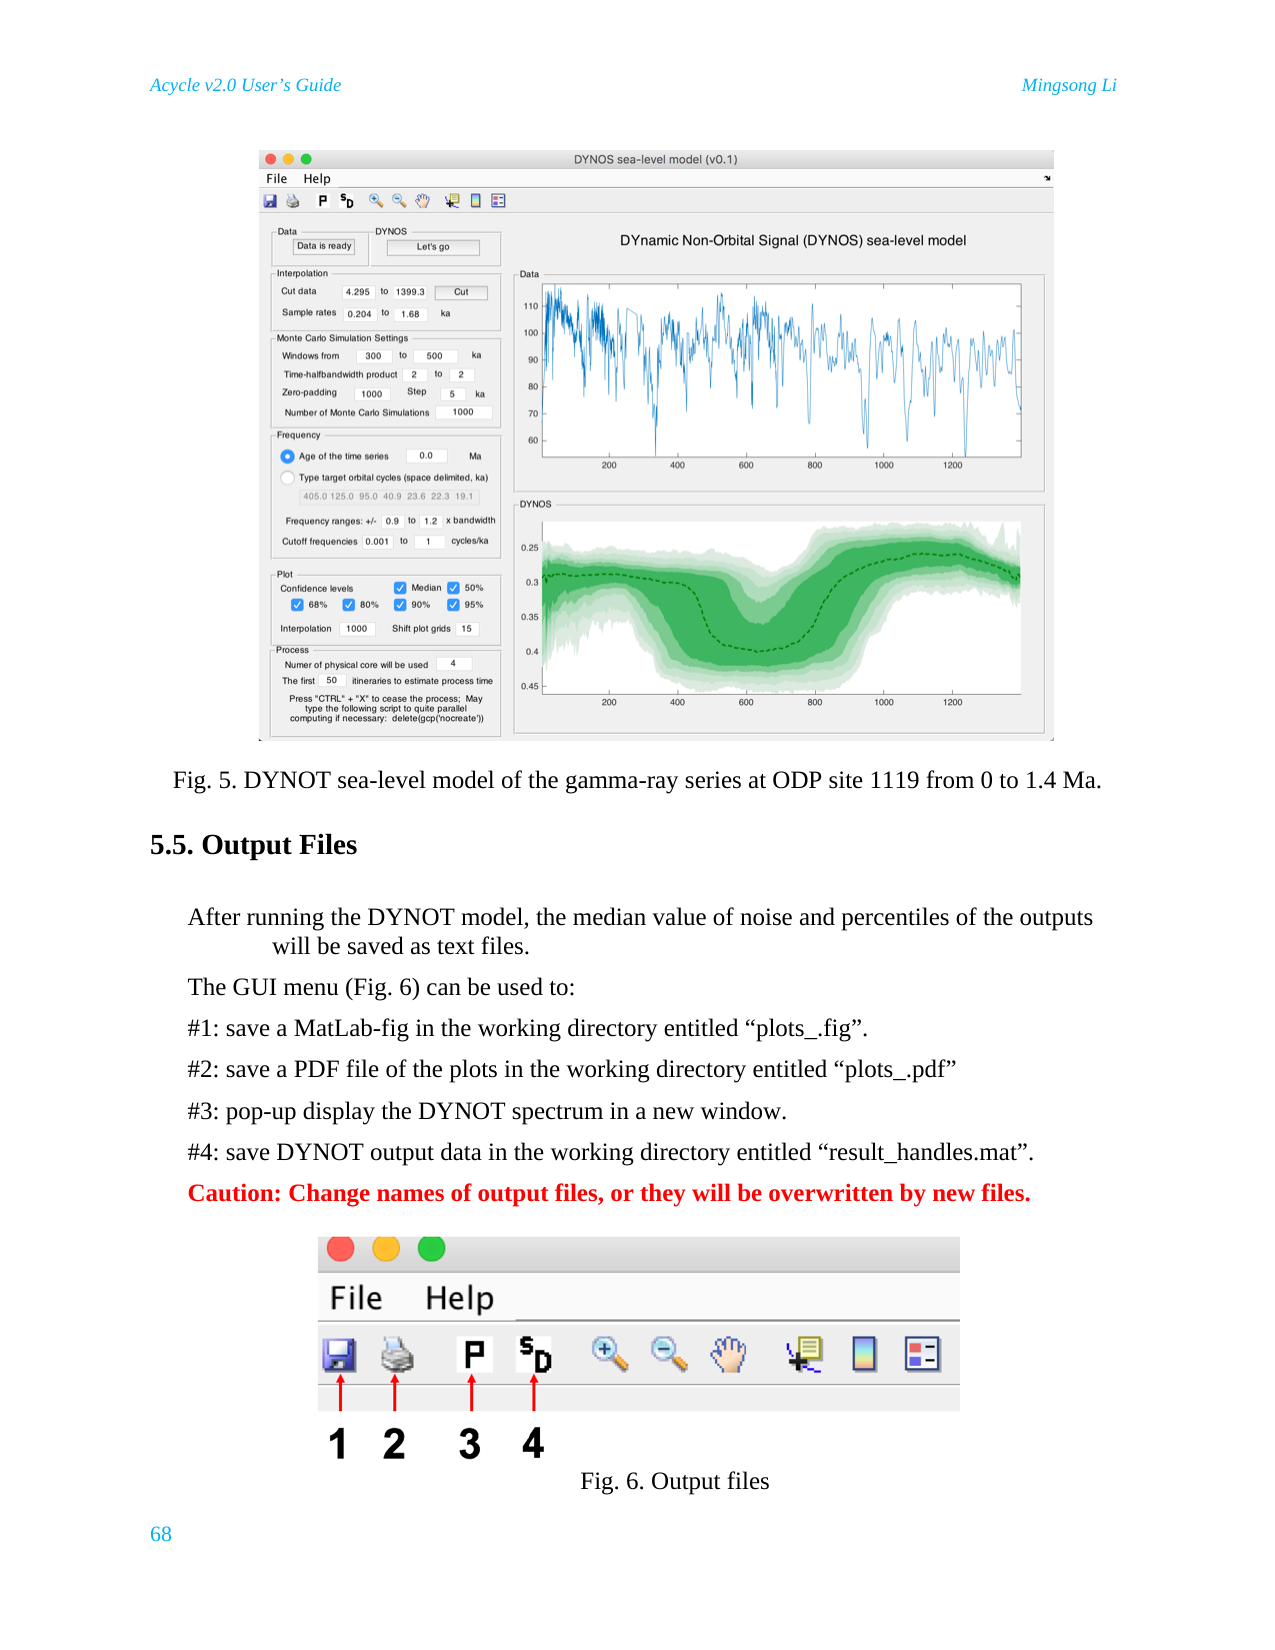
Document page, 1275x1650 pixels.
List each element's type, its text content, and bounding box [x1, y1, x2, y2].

text Fig. 6. Output files [150, 1466, 1125, 1495]
text #4: save DYNOT output data in the working directory entitled “result_handles.mat”. [187, 1137, 1125, 1166]
text #2: save a PDF file of the plots in the working directory entitled “plots_.pdf” [187, 1054, 1125, 1083]
picture [151, 81, 157, 89]
text Caution: Change names of output files, or they will be overwritten by new files. [150, 1178, 1125, 1207]
text After running the DYNOT model, the median value of noise and percentiles of the outputs will be saved as text files. [187, 902, 1125, 959]
subtitle 5.5. Output Files [150, 827, 1125, 861]
text The GUI menu (Fig. 6) can be used to: [187, 972, 1125, 1001]
picture [314, 1235, 960, 1467]
text #1: save a MatLab-fig in the working directory entitled “plots_.fig”. [187, 1013, 1125, 1042]
picture [258, 150, 1054, 741]
text Fig. 5. DYNOT sea-level model of the gamma-ray series at ODP site 1119 from 0 to 1.4 Ma. [150, 766, 1125, 794]
text #3: pop-up display the DYNOT spectrum in a new window. [187, 1096, 1125, 1124]
